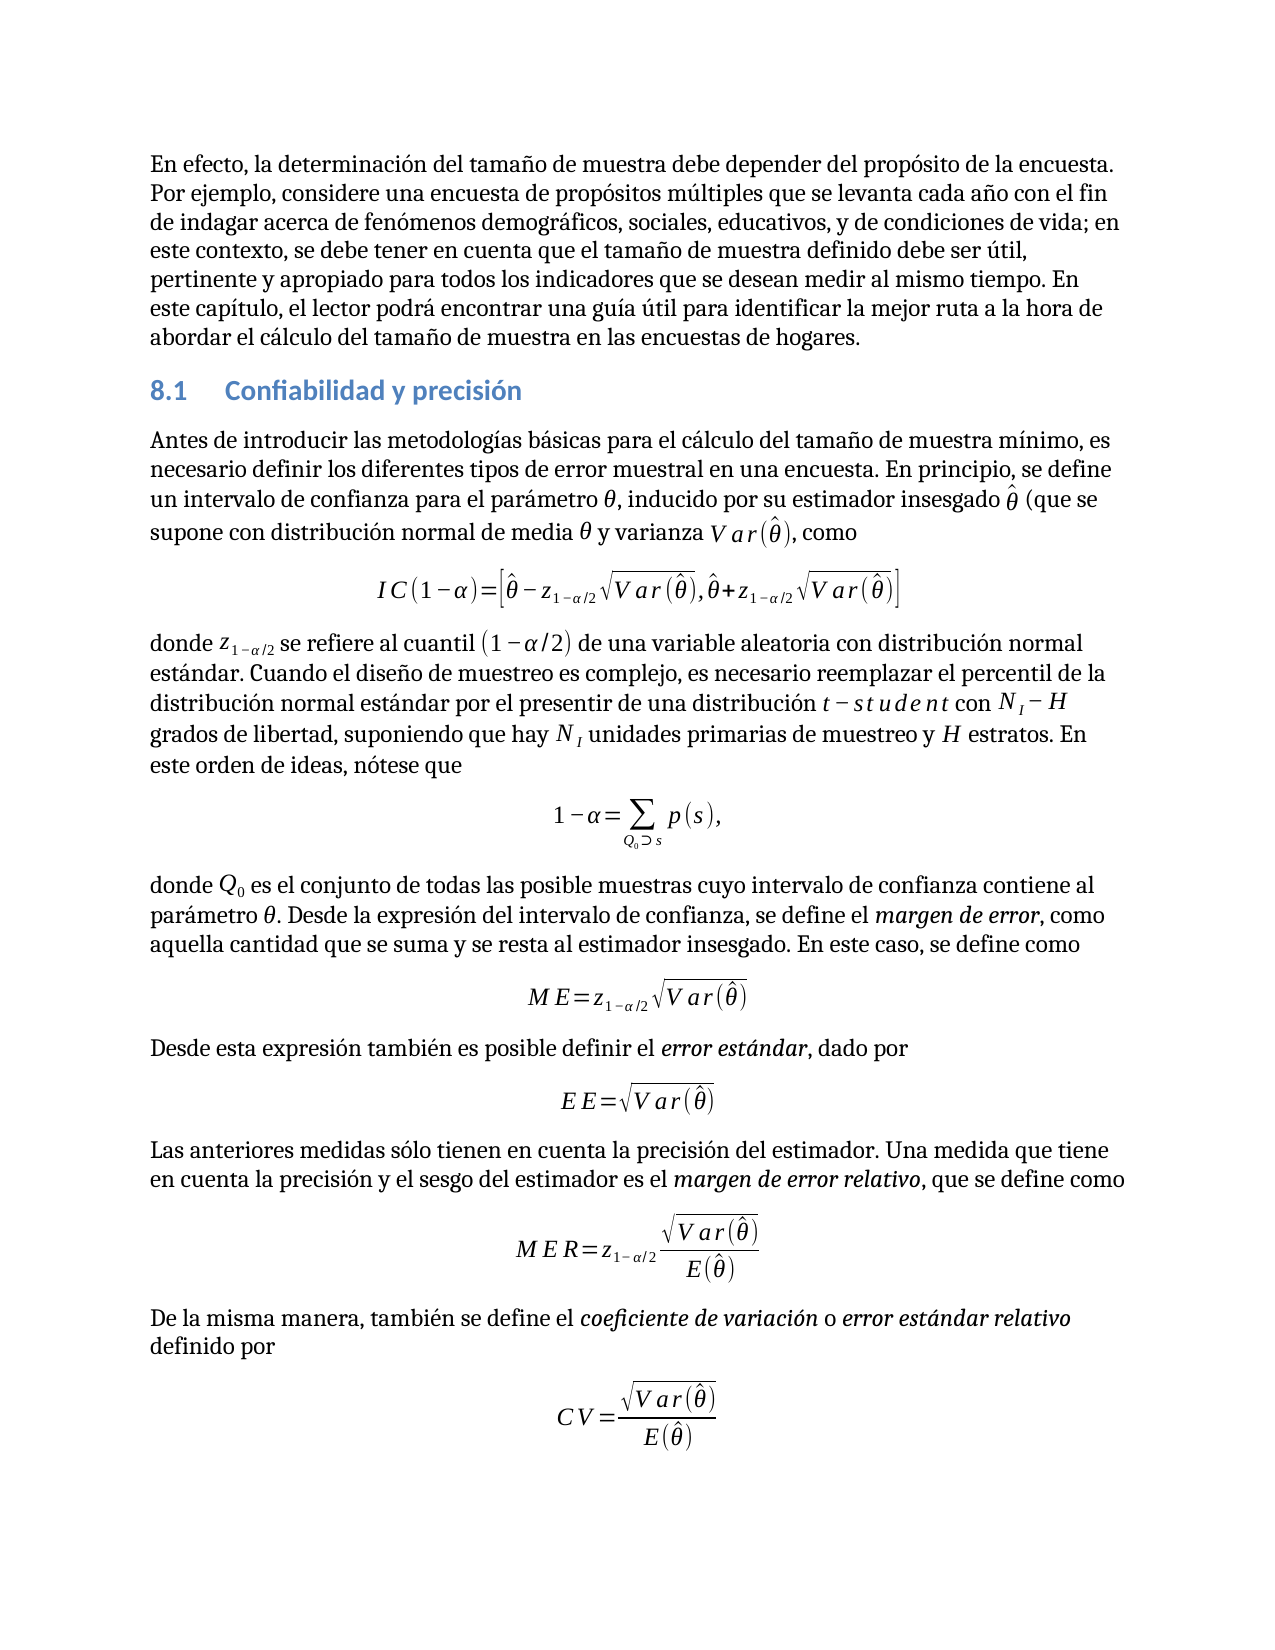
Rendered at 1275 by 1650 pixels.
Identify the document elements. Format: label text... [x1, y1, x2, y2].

text Las anteriores medidas sólo tienen en cuenta la precisión del estimador. Una medida que tiene en cuenta la precisión y el sesgo del estimador es el margen de error relativo, que se define como [150, 1136, 1125, 1193]
text donde es el conjunto de todas las posible muestras cuyo intervalo de confianza contiene al parámetro . Desde la expresión del intervalo de confianza, se define el margen de error, como aquella cantidad que se suma y se resta al estimador insesgado. En este caso, se define como [150, 870, 1125, 959]
text Desde esta expresión también es posible definir el error estándar, dado por [150, 1034, 1125, 1063]
text De la misma manera, también se define el coeficiente de variación o error estándar relativo definido por [150, 1303, 1125, 1361]
text En efecto, la determinación del tamaño de muestra debe depender del propósito de la encuesta. Por ejemplo, considere una encuesta de propósitos múltiples que se levanta cada año con el fin de indagar acerca de fenómenos demográficos, sociales, educativos, y de condiciones de vida; en este contexto, se debe tener en cuenta que el tamaño de muestra definido debe ser útil, pertinente y apropiado para todos los indicadores que se desean medir al mismo tiempo. En este capítulo, el lector podrá encontrar una guía útil para identificar la mejor ruta a la hora de abordar el cálculo del tamaño de muestra en las encuestas de hogares. [150, 150, 1125, 351]
subtitle 8.1 Confiabilidad y precisión [150, 372, 1125, 408]
text donde se refiere al cuantil de una variable aleatoria con distribución normal estándar. Cuando el diseño de muestreo es complejo, es necesario reemplazar el percentil de la distribución normal estándar por el presentir de una distribución con grados de libertad, suponiendo que hay unidades primarias de muestreo y estratos. En este orden de ideas, nótese que [150, 628, 1125, 779]
text Antes de introducir las metodologías básicas para el cálculo del tamaño de muestra mínimo, es necesario definir los diferentes tipos de error muestral en una encuesta. En principio, se define un intervalo de confianza para el parámetro , inducido por su estimador insesgado (que se supone con distribución normal de media y varianza , como [150, 426, 1125, 549]
